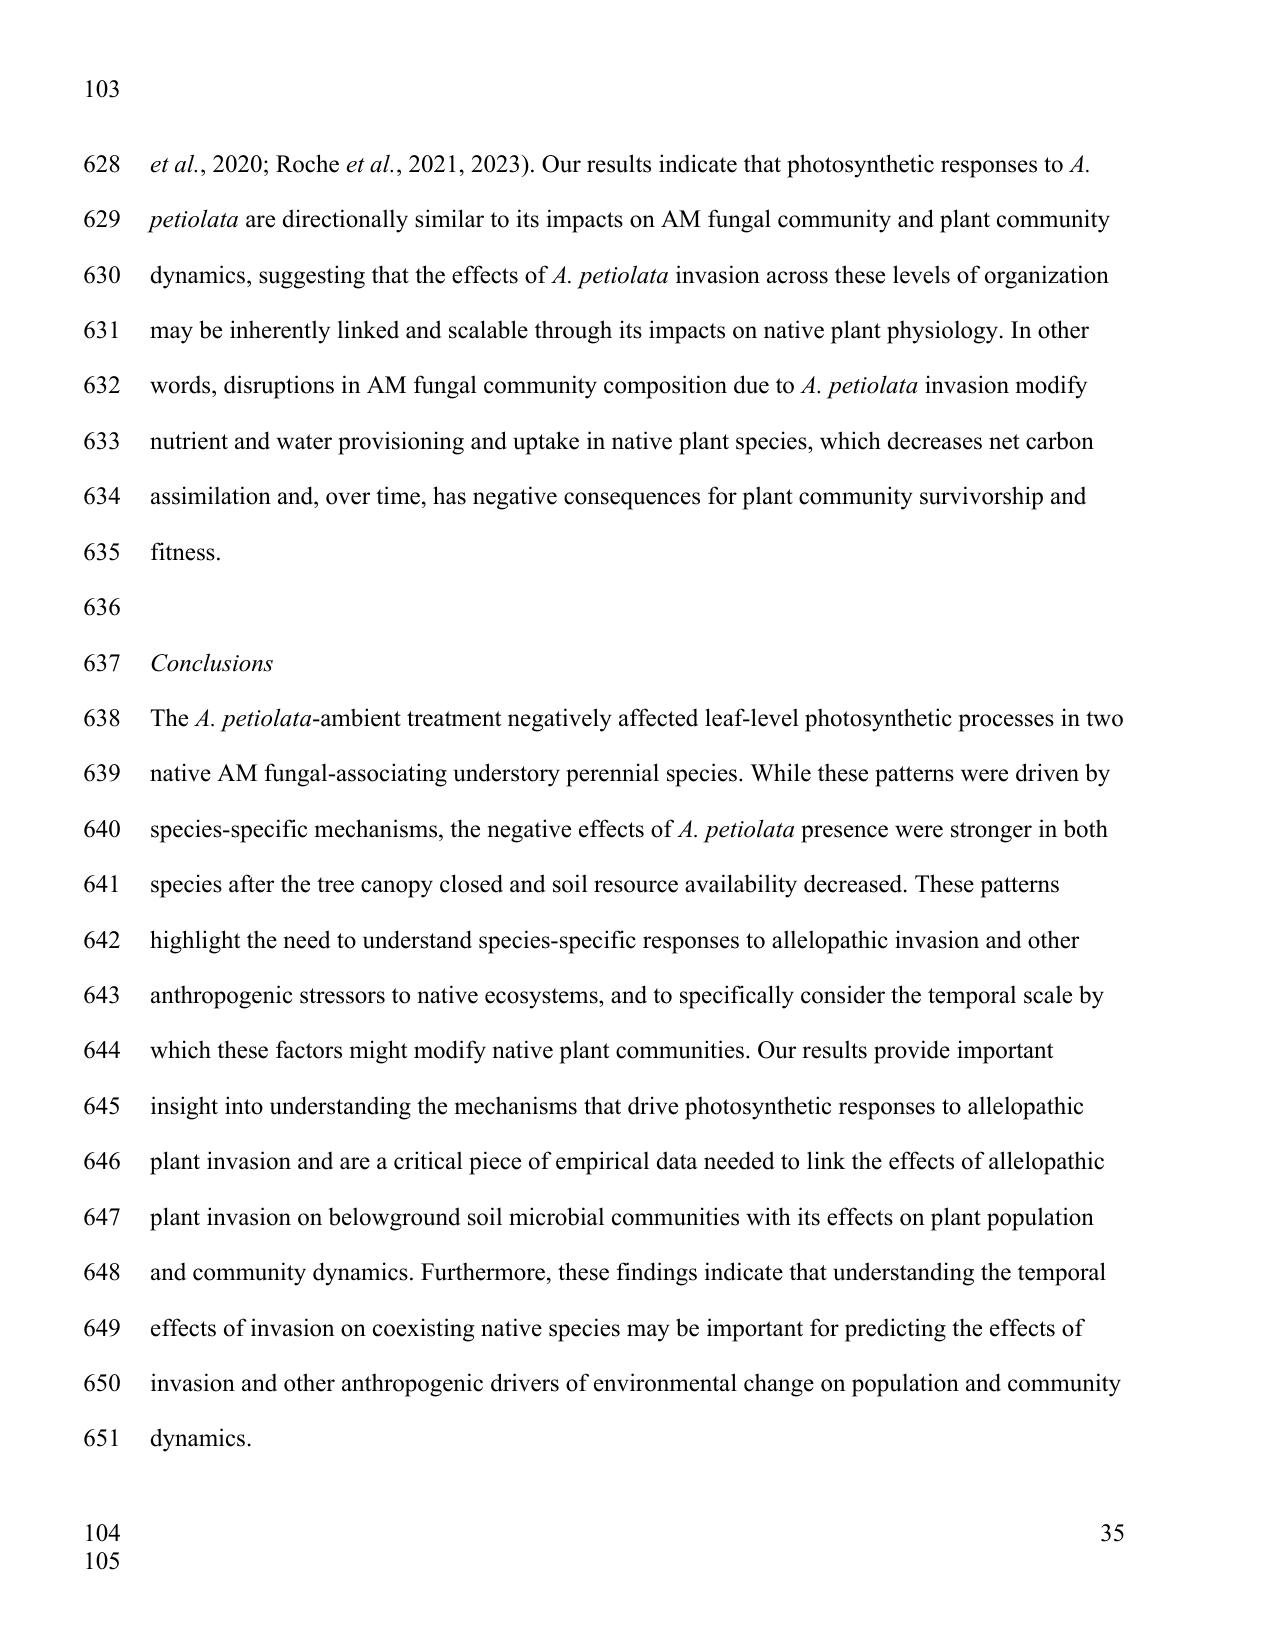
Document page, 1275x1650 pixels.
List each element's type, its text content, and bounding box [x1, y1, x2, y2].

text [150, 150, 1125, 566]
text Conclusions [150, 649, 1125, 676]
text The A. petiolata-ambient treatment negatively affected leaf-level photosynthetic processes in two native AM fungal-associating understory perennial species. While these patterns were driven by species-specific mechanisms, the negative effects of A. petiolata presence were stronger in both species after the tree canopy closed and soil resource availability decreased. These patterns highlight the need to understand species-specific responses to allelopathic invasion and other anthropogenic stressors to native ecosystems, and to specifically consider the temporal scale by which these factors might modify native plant communities. Our results provide important insight into understanding the mechanisms that drive photosynthetic responses to allelopathic plant invasion and are a critical piece of empirical data needed to link the effects of allelopathic plant invasion on belowground soil microbial communities with its effects on plant population and community dynamics. Furthermore, these findings indicate that understanding the temporal effects of invasion on coexisting native species may be important for predicting the effects of invasion and other anthropogenic drivers of environmental change on population and community dynamics. [150, 704, 1125, 1452]
